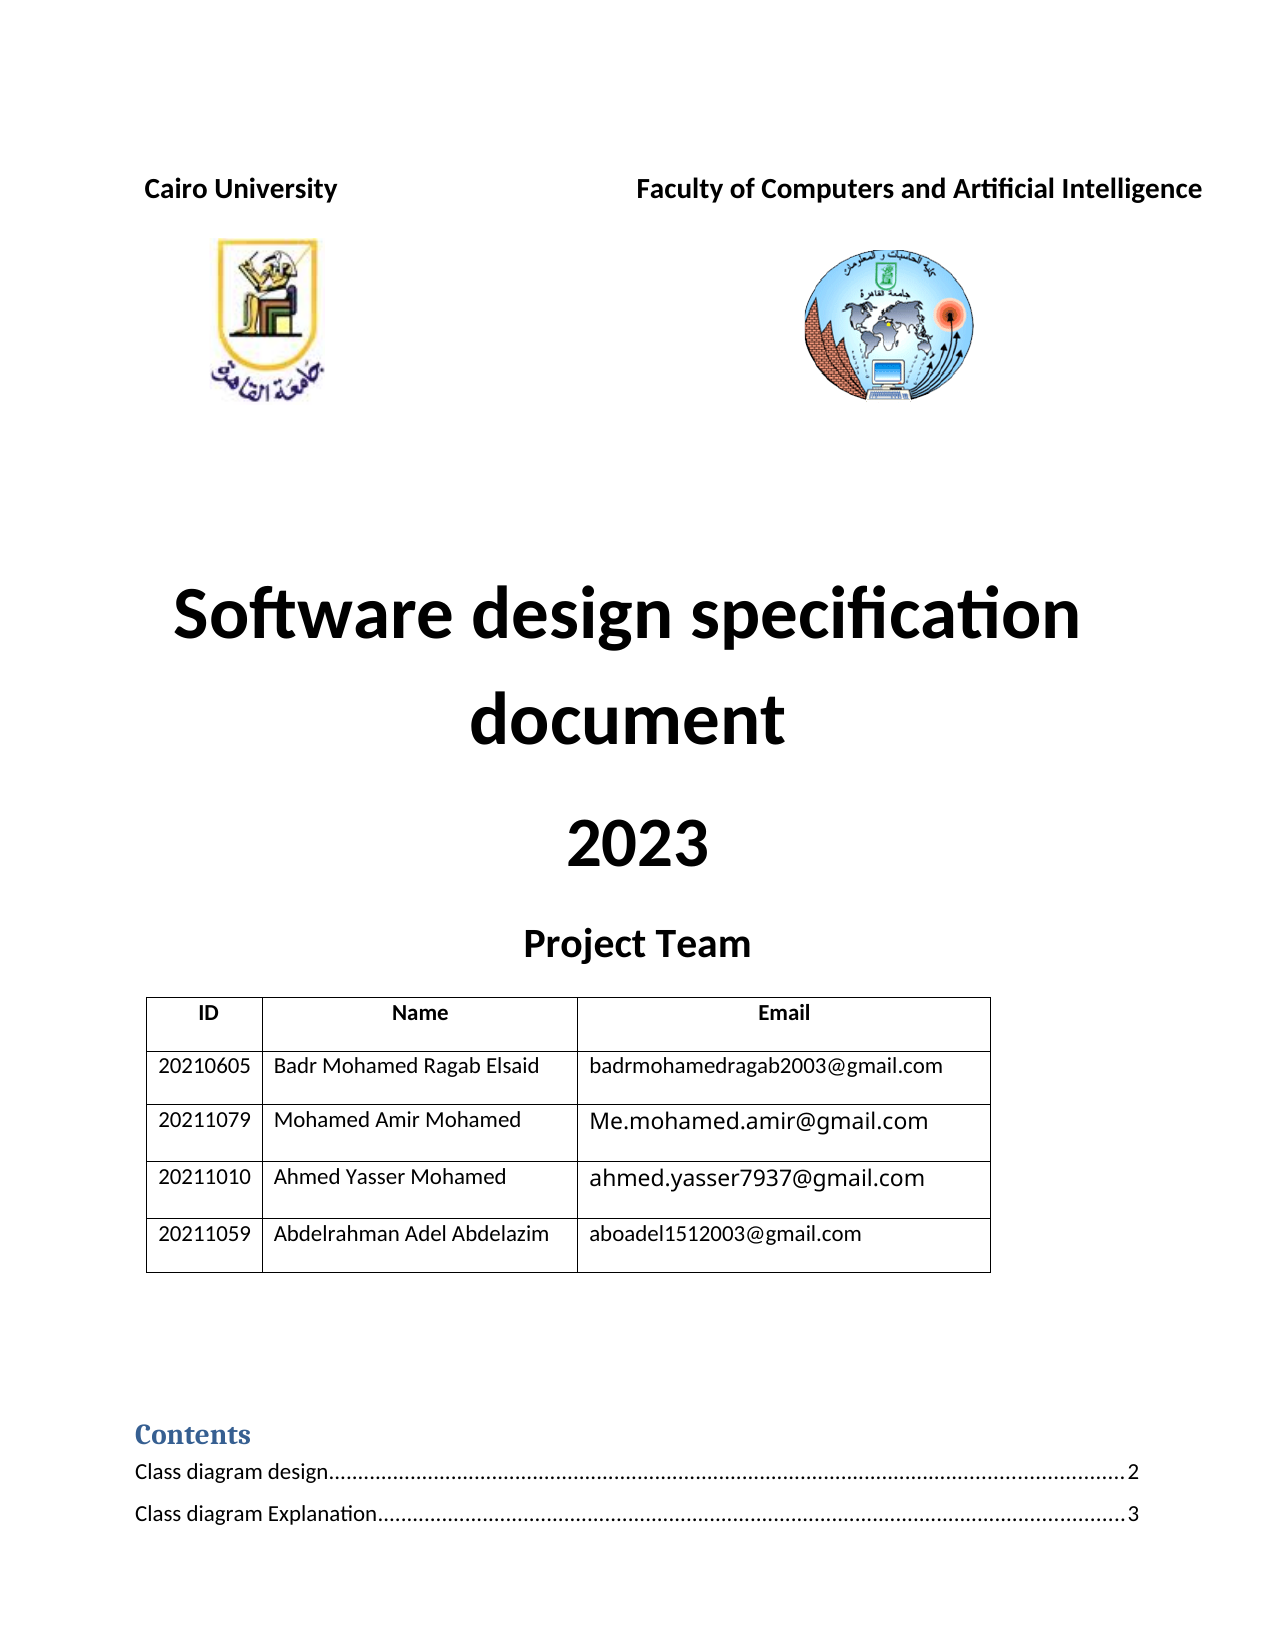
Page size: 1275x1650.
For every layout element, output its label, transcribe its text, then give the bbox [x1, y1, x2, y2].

table_cell Mohamed Amir Mohamed [263, 1105, 577, 1161]
table_cell ahmed.yasser7937@gmail.com [578, 1162, 990, 1218]
table_cell Ahmed Yasser Mohamed [263, 1162, 577, 1218]
table_cell 20211079 [147, 1105, 262, 1161]
table_cell badrmohamedragab2003@gmail.com [578, 1052, 990, 1104]
subtitle Cairo University Faculty of Computers and Artificial Intelligence [51, 170, 1206, 206]
text 2023 [135, 797, 1140, 884]
text Project Team [135, 917, 1140, 968]
table_cell 20210605 [147, 1052, 262, 1104]
text Software design specification document [79, 566, 1177, 763]
table_cell 20211010 [147, 1162, 262, 1218]
table_cell Me.mohamed.amir@gmail.com [578, 1105, 990, 1161]
table_cell aboadel1512003@gmail.com [578, 1219, 990, 1272]
picture [209, 238, 325, 405]
table_header Email [578, 998, 990, 1051]
table_header Name [263, 998, 577, 1051]
picture [804, 250, 975, 405]
table_cell Abdelrahman Adel Abdelazim [263, 1219, 577, 1272]
table_cell Badr Mohamed Ragab Elsaid [263, 1052, 577, 1104]
table_cell 20211059 [147, 1219, 262, 1272]
table_header ID [147, 998, 262, 1051]
